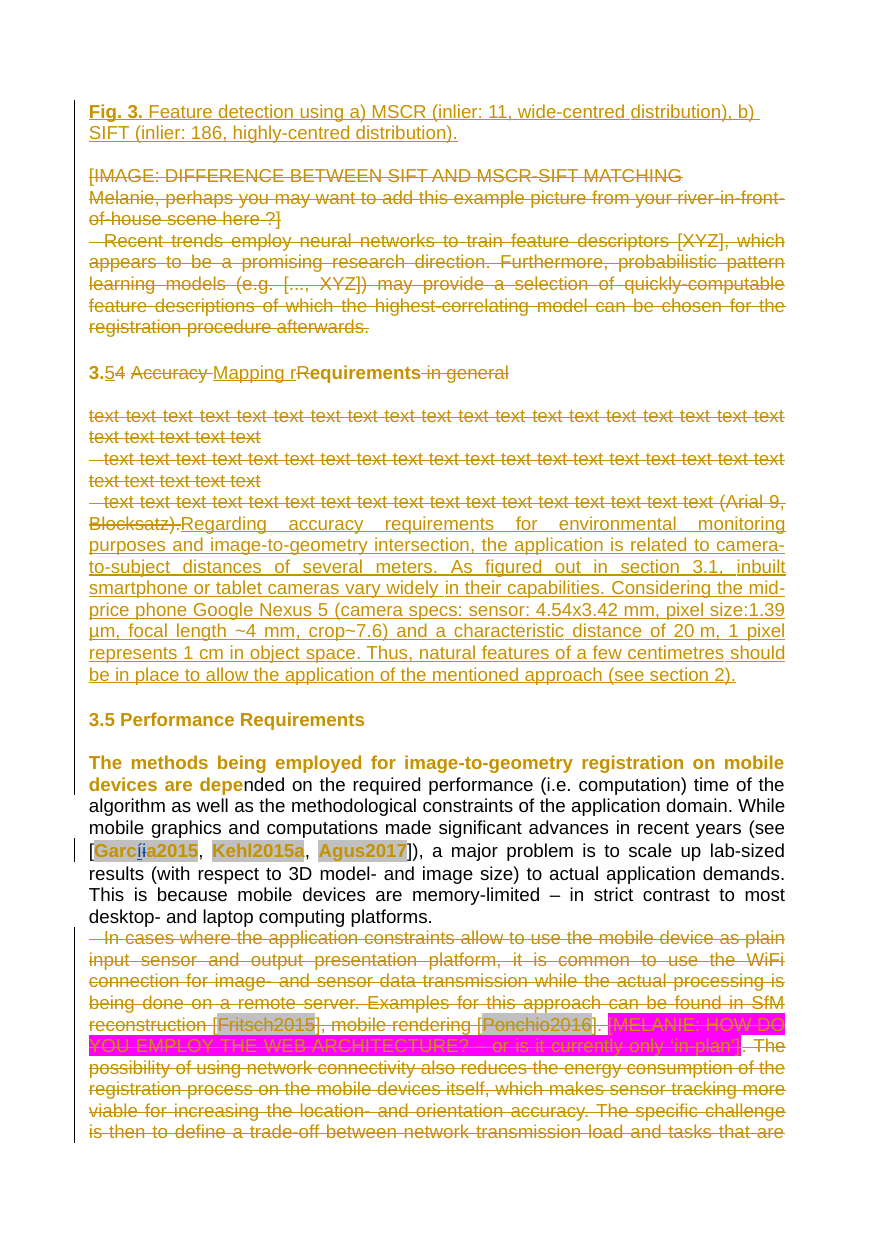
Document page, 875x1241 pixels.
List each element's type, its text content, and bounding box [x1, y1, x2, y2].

text The methods being employed for image-to-geometry registration on mobile devices are depended on the required performance (i.e. computation) time of the algorithm as well as the methodological constraints of the application domain. While mobile graphics and computations made significant advances in recent years (see [Garca2015, Kehl2015a, Agus2017]), a major problem is to scale up lab-sized results (with respect to 3D model- and image size) to actual application demands. This is because mobile devices are memory-limited – in strict contrast to most desktop- and laptop computing platforms. [89, 752, 785, 927]
text 3.5 Performance Requirements [89, 709, 785, 731]
text 3. equirements [89, 362, 785, 383]
